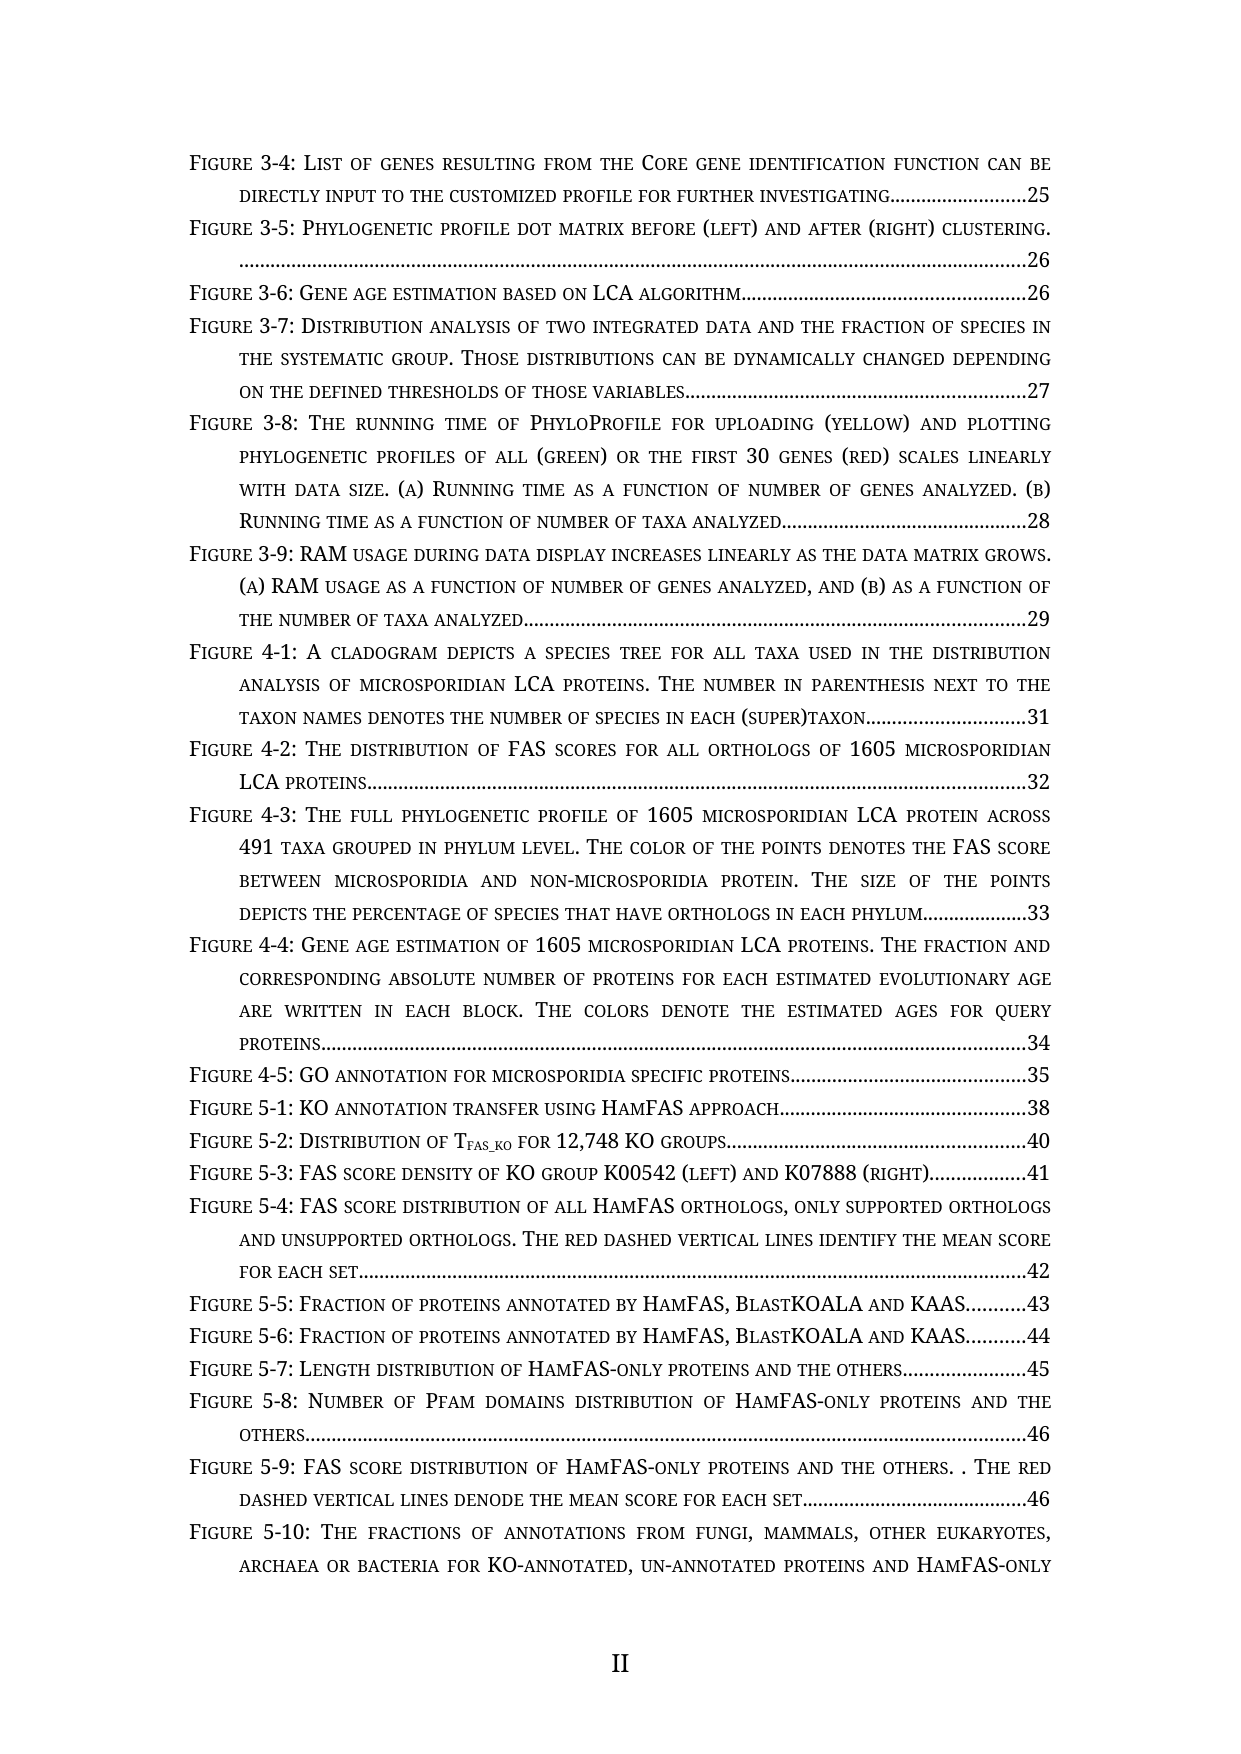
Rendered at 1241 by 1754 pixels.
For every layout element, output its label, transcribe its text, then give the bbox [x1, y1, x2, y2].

text Figure 5-6: Fraction of proteins annotated by HamFAS, BlastKOALA and KAAS 44 [189, 1321, 1051, 1350]
text Figure 3-7: Distribution analysis of two integrated data and the fraction of species in the systematic group. Those distributions can be dynamically changed depending on the defined thresholds of those variables. 27 [189, 311, 1051, 404]
text Figure 4-1: A cladogram depicts a species tree for all taxa used in the distribution analysis of microsporidian LCA proteins. The number in parenthesis next to the taxon names denotes the number of species in each (super)taxon. 31 [189, 637, 1051, 730]
text Figure 5-7: Length distribution of HamFAS-only proteins and the others 45 [189, 1354, 1051, 1382]
text Figure 3-6: Gene age estimation based on LCA algorithm. 26 [189, 278, 1051, 307]
text Figure 3-4: List of genes resulting from the Core gene identification function can be directly input to the customized profile for further investigating. 25 [189, 148, 1051, 209]
text Figure 4-4: Gene age estimation of 1605 microsporidian LCA proteins. The fraction and corresponding absolute number of proteins for each estimated evolutionary age are written in each block. The colors denote the estimated ages for query proteins. 34 [189, 930, 1051, 1056]
text Figure 5-2: Distribution of TFAS_KO for 12,748 KO groups 40 [189, 1126, 1051, 1154]
text Figure 5-8: Number of Pfam domains distribution of HamFAS-only proteins and the others 46 [189, 1387, 1051, 1448]
text Figure 5-1: KO annotation transfer using HamFAS approach. 38 [189, 1093, 1051, 1122]
text Figure 5-4: FAS score distribution of all HamFAS orthologs, only supported orthologs and unsupported orthologs. The red dashed vertical lines identify the mean score for each set. 42 [189, 1191, 1051, 1285]
text Figure 4-5: GO annotation for microsporidia specific proteins. 35 [189, 1061, 1051, 1089]
text Figure 4-3: The full phylogenetic profile of 1605 microsporidian LCA protein across 491 taxa grouped in phylum level. The color of the points denotes the FAS score between microsporidia and non-microsporidia protein. The size of the points depicts the percentage of species that have orthologs in each phylum. 33 [189, 800, 1051, 926]
text Figure 3-5: Phylogenetic profile dot matrix before (left) and after (right) clustering. 26 [189, 213, 1051, 274]
text Figure 5-9: FAS score distribution of HamFAS-only proteins and the others. . The red dashed vertical lines denode the mean score for each set. 46 [189, 1452, 1051, 1513]
text Figure 3-8: The running time of PhyloProfile for uploading (yellow) and plotting phylogenetic profiles of all (green) or the first 30 genes (red) scales linearly with data size. (a) Running time as a function of number of genes analyzed. (b) Running time as a function of number of taxa analyzed. 28 [189, 408, 1051, 535]
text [189, 1517, 1051, 1578]
text Figure 5-5: Fraction of proteins annotated by HamFAS, BlastKOALA and KAAS 43 [189, 1289, 1051, 1317]
text Figure 3-9: RAM usage during data display increases linearly as the data matrix grows. (a) RAM usage as a function of number of genes analyzed, and (b) as a function of the number of taxa analyzed. 29 [189, 539, 1051, 633]
text Figure 4-2: The distribution of FAS scores for all orthologs of 1605 microsporidian LCA proteins. 32 [189, 734, 1051, 796]
text Figure 5-3: FAS score density of KO group K00542 (left) and K07888 (right) 41 [189, 1158, 1051, 1187]
